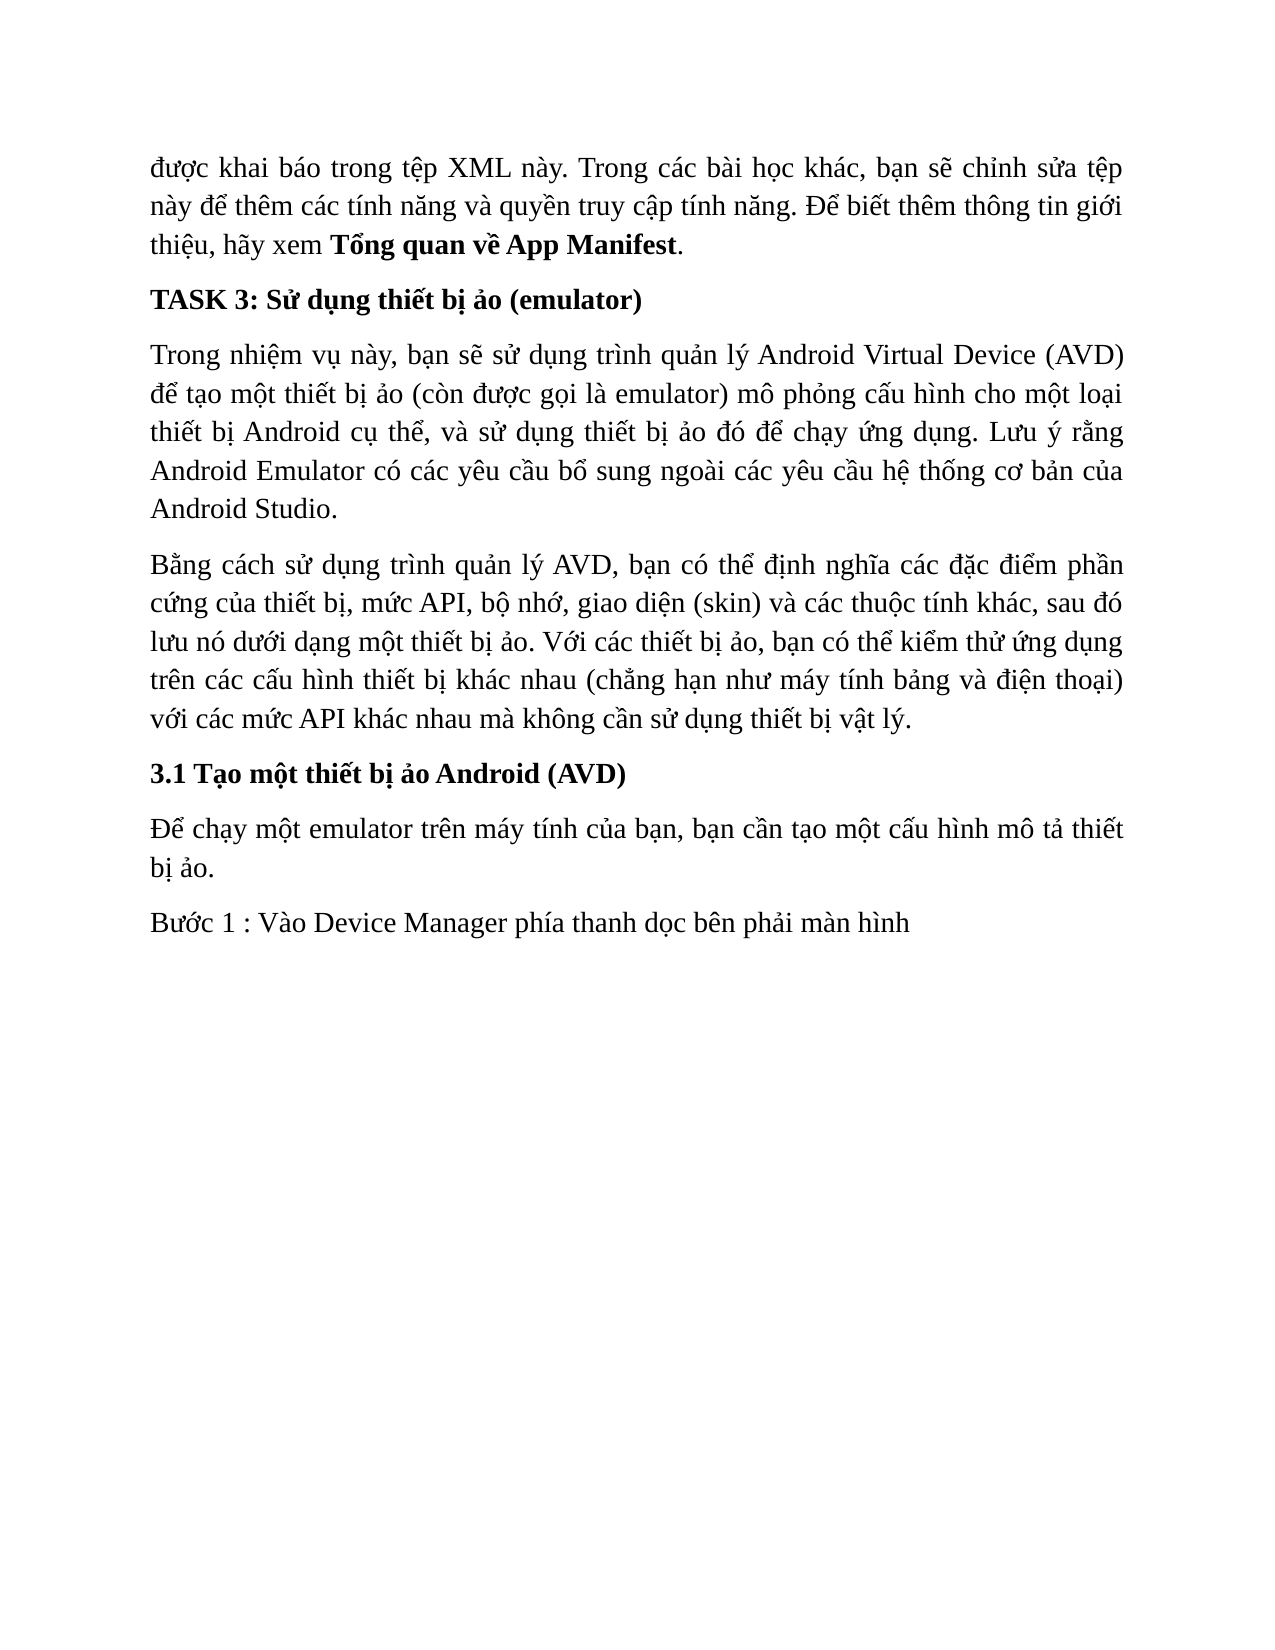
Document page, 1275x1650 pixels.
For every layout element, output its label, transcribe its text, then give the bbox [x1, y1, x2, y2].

text Để chạy một emulator trên máy tính của bạn, bạn cần tạo một cấu hình mô tả thiết bị ảo. [150, 811, 1125, 883]
text 3.1 Tạo một thiết bị ảo Android (AVD) [150, 756, 1125, 790]
text Bước 1 : Vào Device Manager phía thanh dọc bên phải màn hình [150, 905, 1125, 939]
text TASK 3: Sử dụng thiết bị ảo (emulator) [150, 282, 1125, 316]
text Bằng cách sử dụng trình quản lý AVD, bạn có thể định nghĩa các đặc điểm phần cứng của thiết bị, mức API, bộ nhớ, giao diện (skin) và các thuộc tính khác, sau đó lưu nó dưới dạng một thiết bị ảo. Với các thiết bị ảo, bạn có thể kiểm thử ứng dụng trên các cấu hình thiết bị khác nhau (chẳng hạn như máy tính bảng và điện thoại) với các mức API khác nhau mà không cần sử dụng thiết bị vật lý. [150, 547, 1125, 734]
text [150, 150, 1125, 261]
text Trong nhiệm vụ này, bạn sẽ sử dụng trình quản lý Android Virtual Device (AVD) để tạo một thiết bị ảo (còn được gọi là emulator) mô phỏng cấu hình cho một loại thiết bị Android cụ thể, và sử dụng thiết bị ảo đó để chạy ứng dụng. Lưu ý rằng Android Emulator có các yêu cầu bổ sung ngoài các yêu cầu hệ thống cơ bản của Android Studio. [150, 337, 1125, 525]
